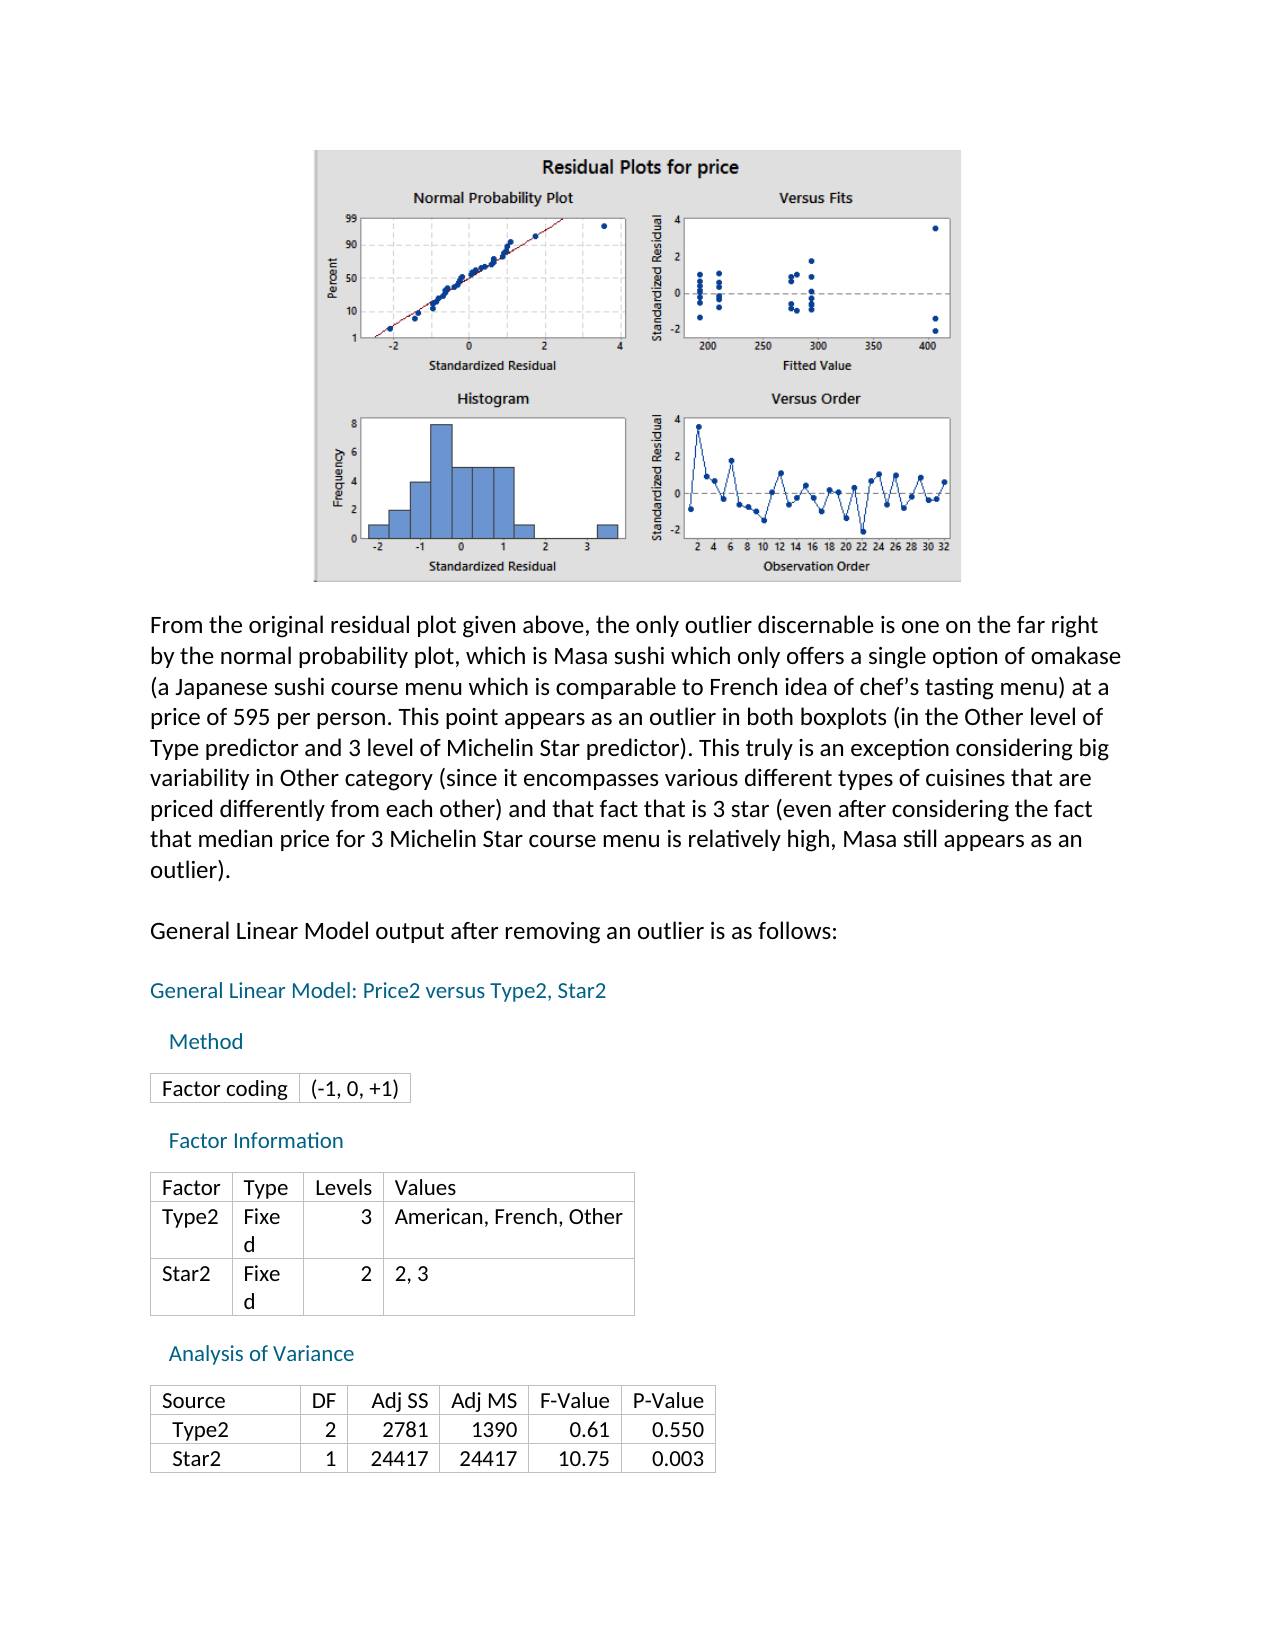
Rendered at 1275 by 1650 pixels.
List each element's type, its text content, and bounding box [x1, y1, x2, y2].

text Factor Information [169, 1126, 1125, 1154]
table_cell 3 [304, 1202, 383, 1258]
table_cell 1390 [440, 1415, 528, 1443]
text General Linear Model: Price2 versus Type2, Star2 [150, 976, 1125, 1004]
table_cell Star2 [151, 1259, 232, 1315]
text From the original residual plot given above, the only outlier discernable is one on the far right by the normal probability plot, which is Masa sushi which only offers a single option of omakase (a Japanese sushi course menu which is comparable to French idea of chef’s tasting menu) at a price of 595 per person. This point appears as an outlier in both boxplots (in the Other level of Type predictor and 3 level of Michelin Star predictor). This truly is an exception considering big variability in Other category (since it encompasses various different types of cuisines that are priced differently from each other) and that fact that is 3 star (even after considering the fact that median price for 3 Michelin Star course menu is relatively high, Masa still appears as an outlier). [150, 610, 1125, 884]
text Method [169, 1027, 1125, 1055]
table_header Adj MS [440, 1386, 528, 1414]
table_header DF [301, 1386, 347, 1414]
table_header Factor [151, 1173, 232, 1201]
table_header Type [233, 1173, 303, 1201]
table_header Factor coding [151, 1074, 299, 1102]
text Analysis of Variance [169, 1339, 1125, 1368]
table_cell 0.003 [622, 1444, 715, 1472]
table_cell 1 [301, 1444, 347, 1472]
table_header Levels [304, 1173, 383, 1201]
table_header Adj SS [348, 1386, 439, 1414]
table_header Source [151, 1386, 300, 1414]
table_cell Type2 [151, 1415, 300, 1443]
table_cell 2, 3 [384, 1259, 634, 1315]
table_cell 2 [304, 1259, 383, 1315]
table_cell 24417 [348, 1444, 439, 1472]
table_cell Fixed [233, 1202, 303, 1258]
text General Linear Model output after removing an outlier is as follows: [150, 915, 1125, 945]
table_cell Type2 [151, 1202, 232, 1258]
table_cell American, French, Other [384, 1202, 634, 1258]
table_cell Star2 [151, 1444, 300, 1472]
table_header Values [384, 1173, 634, 1201]
table_header (-1, 0, +1) [300, 1074, 410, 1102]
table_cell 2781 [348, 1415, 439, 1443]
table_header F-Value [529, 1386, 621, 1414]
table_cell 0.550 [622, 1415, 715, 1443]
table_cell 24417 [440, 1444, 528, 1472]
table_cell 2 [301, 1415, 347, 1443]
table_cell 0.61 [529, 1415, 621, 1443]
table_header P-Value [622, 1386, 715, 1414]
table_cell 10.75 [529, 1444, 621, 1472]
picture [313, 150, 962, 582]
table_cell Fixed [233, 1259, 303, 1315]
